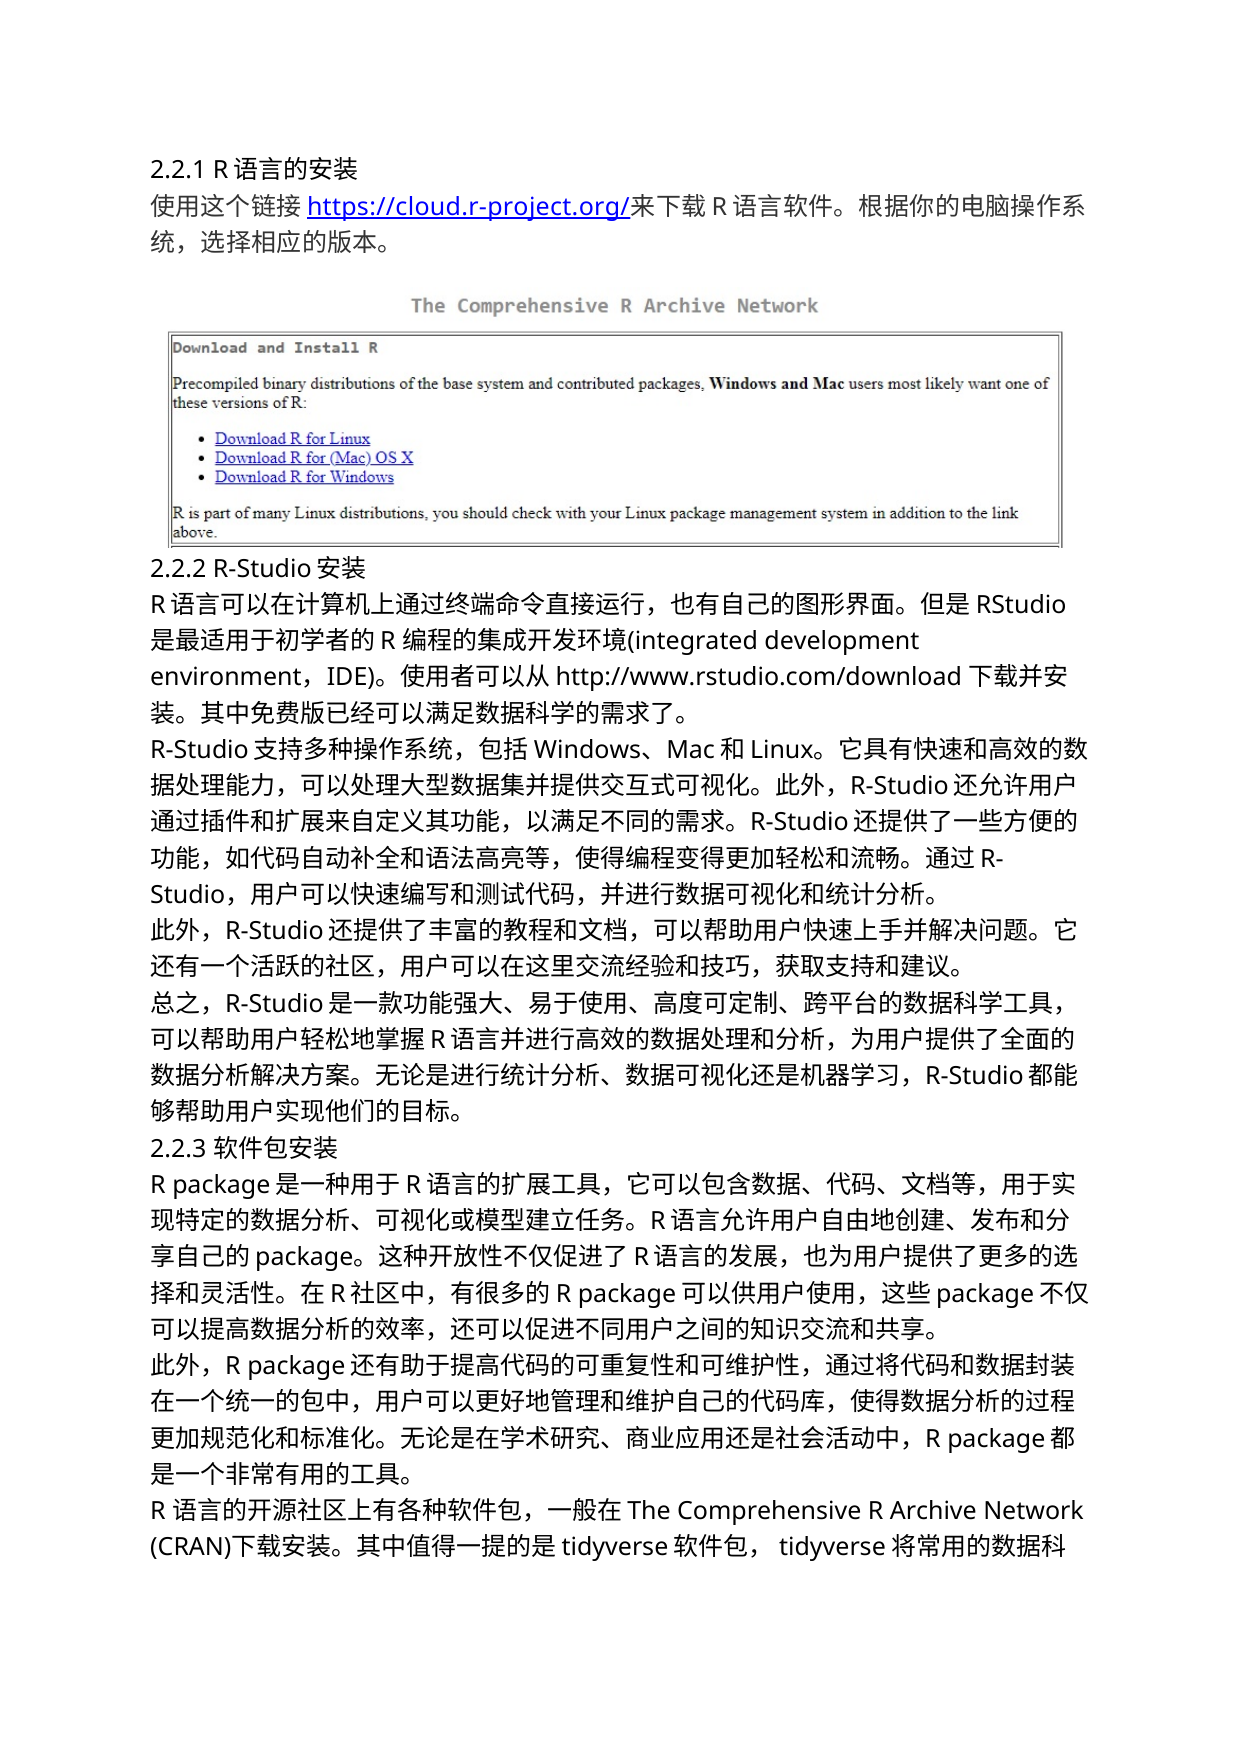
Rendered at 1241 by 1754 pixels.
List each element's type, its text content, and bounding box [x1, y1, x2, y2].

picture [150, 287, 1090, 548]
text R语言可以在计算机上通过终端命令直接运行，也有自己的图形界面。但是RStudio 是最适用于初学者的R 编程的集成开发环境(integrated development environment，IDE)。使用者可以从 http://www.rstudio.com/download 下载并安装。其中免费版已经可以满足数据科学的需求了。 [150, 584, 1090, 729]
text 2.2.1 R语言的安装 [150, 150, 1090, 186]
text 使用这个链接https://cloud.r-project.org/来下载R语言软件。根据你的电脑操作系统，选择相应的版本。 [150, 186, 1090, 259]
text 2.2.2 R-Studio安装 [150, 548, 1090, 584]
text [150, 1491, 1090, 1563]
text R-Studio支持多种操作系统，包括Windows、Mac和Linux。它具有快速和高效的数据处理能力，可以处理大型数据集并提供交互式可视化。此外，R-Studio还允许用户通过插件和扩展来自定义其功能，以满足不同的需求。R-Studio还提供了一些方便的功能，如代码自动补全和语法高亮等，使得编程变得更加轻松和流畅。通过R-Studio，用户可以快速编写和测试代码，并进行数据可视化和统计分析。 [150, 729, 1090, 911]
text 此外，R package还有助于提高代码的可重复性和可维护性，通过将代码和数据封装在一个统一的包中，用户可以更好地管理和维护自己的代码库，使得数据分析的过程更加规范化和标准化。无论是在学术研究、商业应用还是社会活动中，R package都是一个非常有用的工具。 [150, 1346, 1090, 1491]
text R package是一种用于R语言的扩展工具，它可以包含数据、代码、文档等，用于实现特定的数据分析、可视化或模型建立任务。R语言允许用户自由地创建、发布和分享自己的package。这种开放性不仅促进了R语言的发展，也为用户提供了更多的选择和灵活性。在R社区中，有很多的R package可以供用户使用，这些package不仅可以提高数据分析的效率，还可以促进不同用户之间的知识交流和共享。 [150, 1164, 1090, 1346]
text 2.2.3 软件包安装 [150, 1128, 1090, 1164]
text 此外，R-Studio还提供了丰富的教程和文档，可以帮助用户快速上手并解决问题。它还有一个活跃的社区，用户可以在这里交流经验和技巧，获取支持和建议。 [150, 911, 1090, 983]
text 总之，R-Studio是一款功能强大、易于使用、高度可定制、跨平台的数据科学工具，可以帮助用户轻松地掌握R语言并进行高效的数据处理和分析，为用户提供了全面的数据分析解决方案。无论是进行统计分析、数据可视化还是机器学习，R-Studio都能够帮助用户实现他们的目标。 [150, 983, 1090, 1128]
